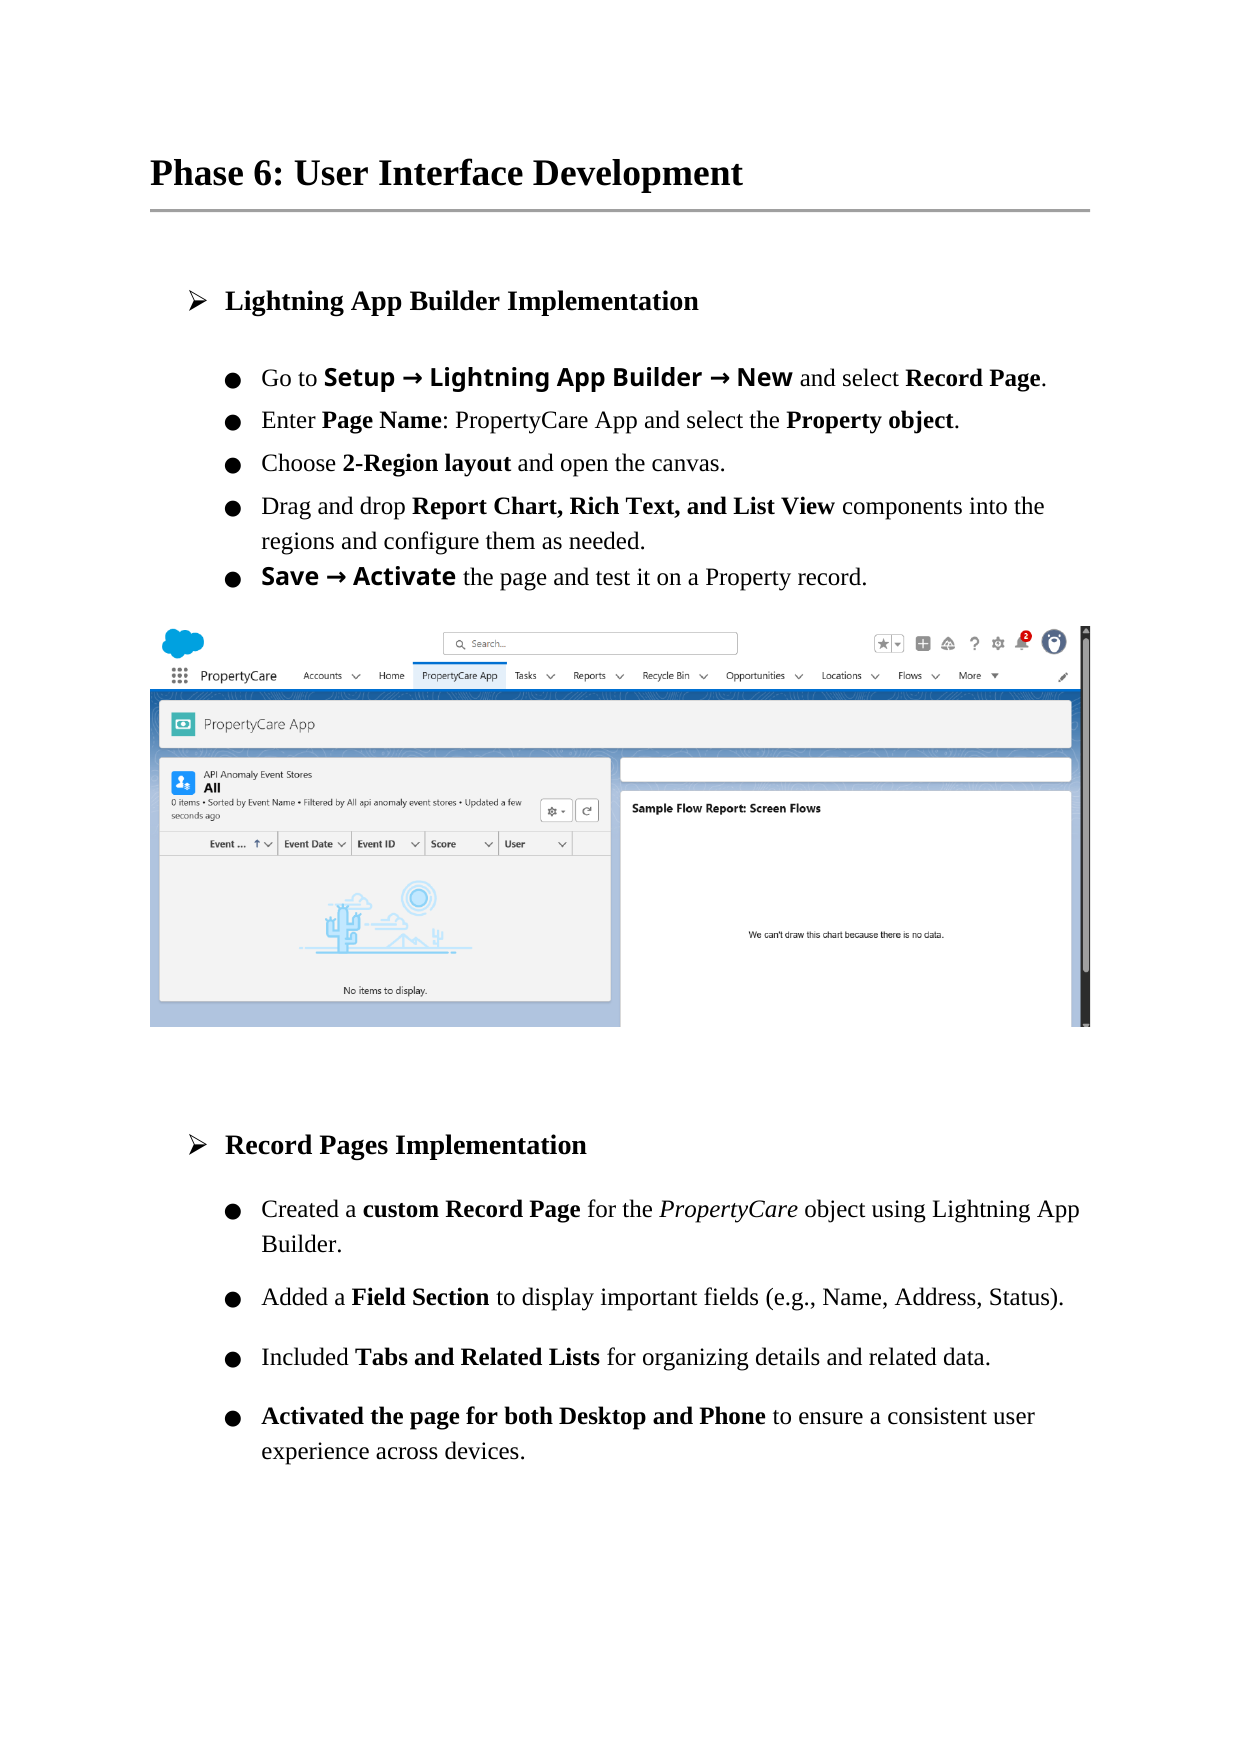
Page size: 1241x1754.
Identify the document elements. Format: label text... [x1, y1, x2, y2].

subtitle Phase 6: User Interface Development [150, 150, 1090, 193]
list Added a Field Section to display important fields (e.g., Name, Address, Status). [224, 1275, 1090, 1318]
list Lightning App Builder Implementation [187, 268, 1090, 326]
subtitle Record Pages Implementation [187, 1112, 1090, 1170]
picture [150, 626, 1091, 1027]
list Choose 2-Region layout and open the canvas. [224, 441, 1090, 483]
list Included Tabs and Related Lists for organizing details and related data. [224, 1334, 1090, 1377]
list Go to Setup → Lightning App Builder → New and select Record Page. [224, 355, 1090, 398]
list Save → Activate the page and test it on a Property record. [224, 555, 1090, 598]
list Enter Page Name: PropertyCare App and select the Property object. [224, 398, 1090, 441]
list Drag and drop Report Chart, Rich Text, and List View components into the regions and configure them as needed. [224, 483, 1090, 555]
list Created a custom Record Page for the PropertyCare object using Lightning App Builder. [224, 1187, 1090, 1258]
list Activated the page for both Desktop and Phone to ensure a consistent user experience across devices. [224, 1394, 1090, 1465]
